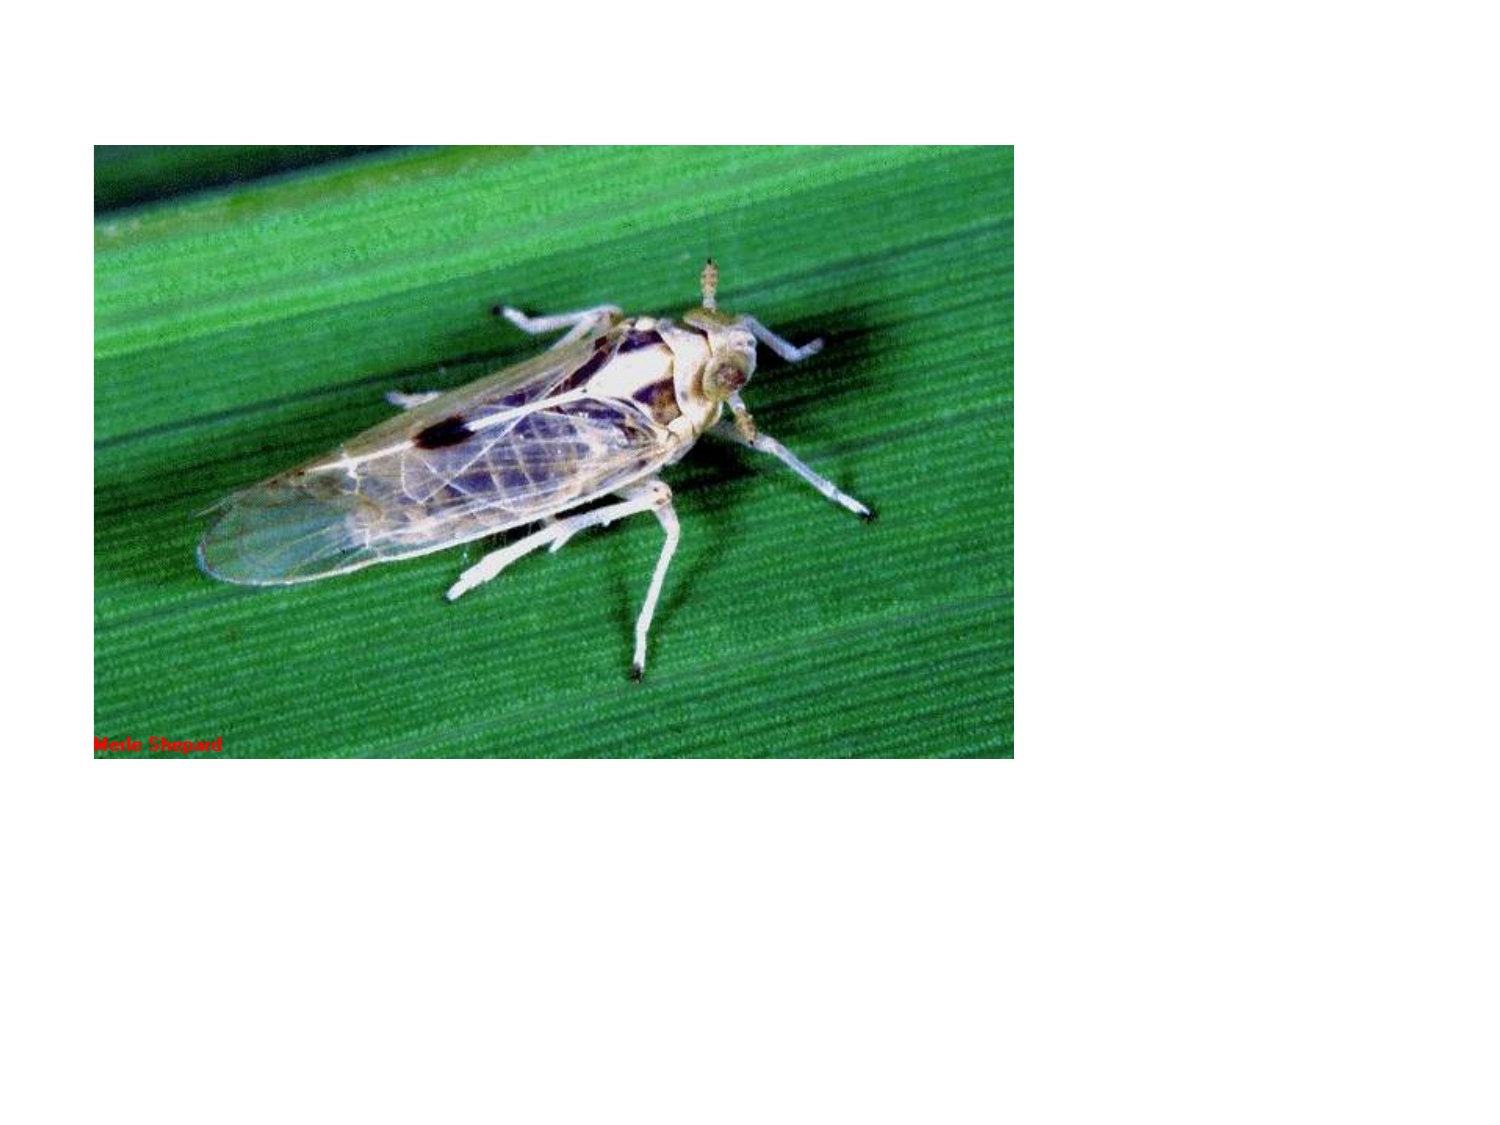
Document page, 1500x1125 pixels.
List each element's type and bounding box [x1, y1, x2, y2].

picture [93, 145, 1014, 759]
